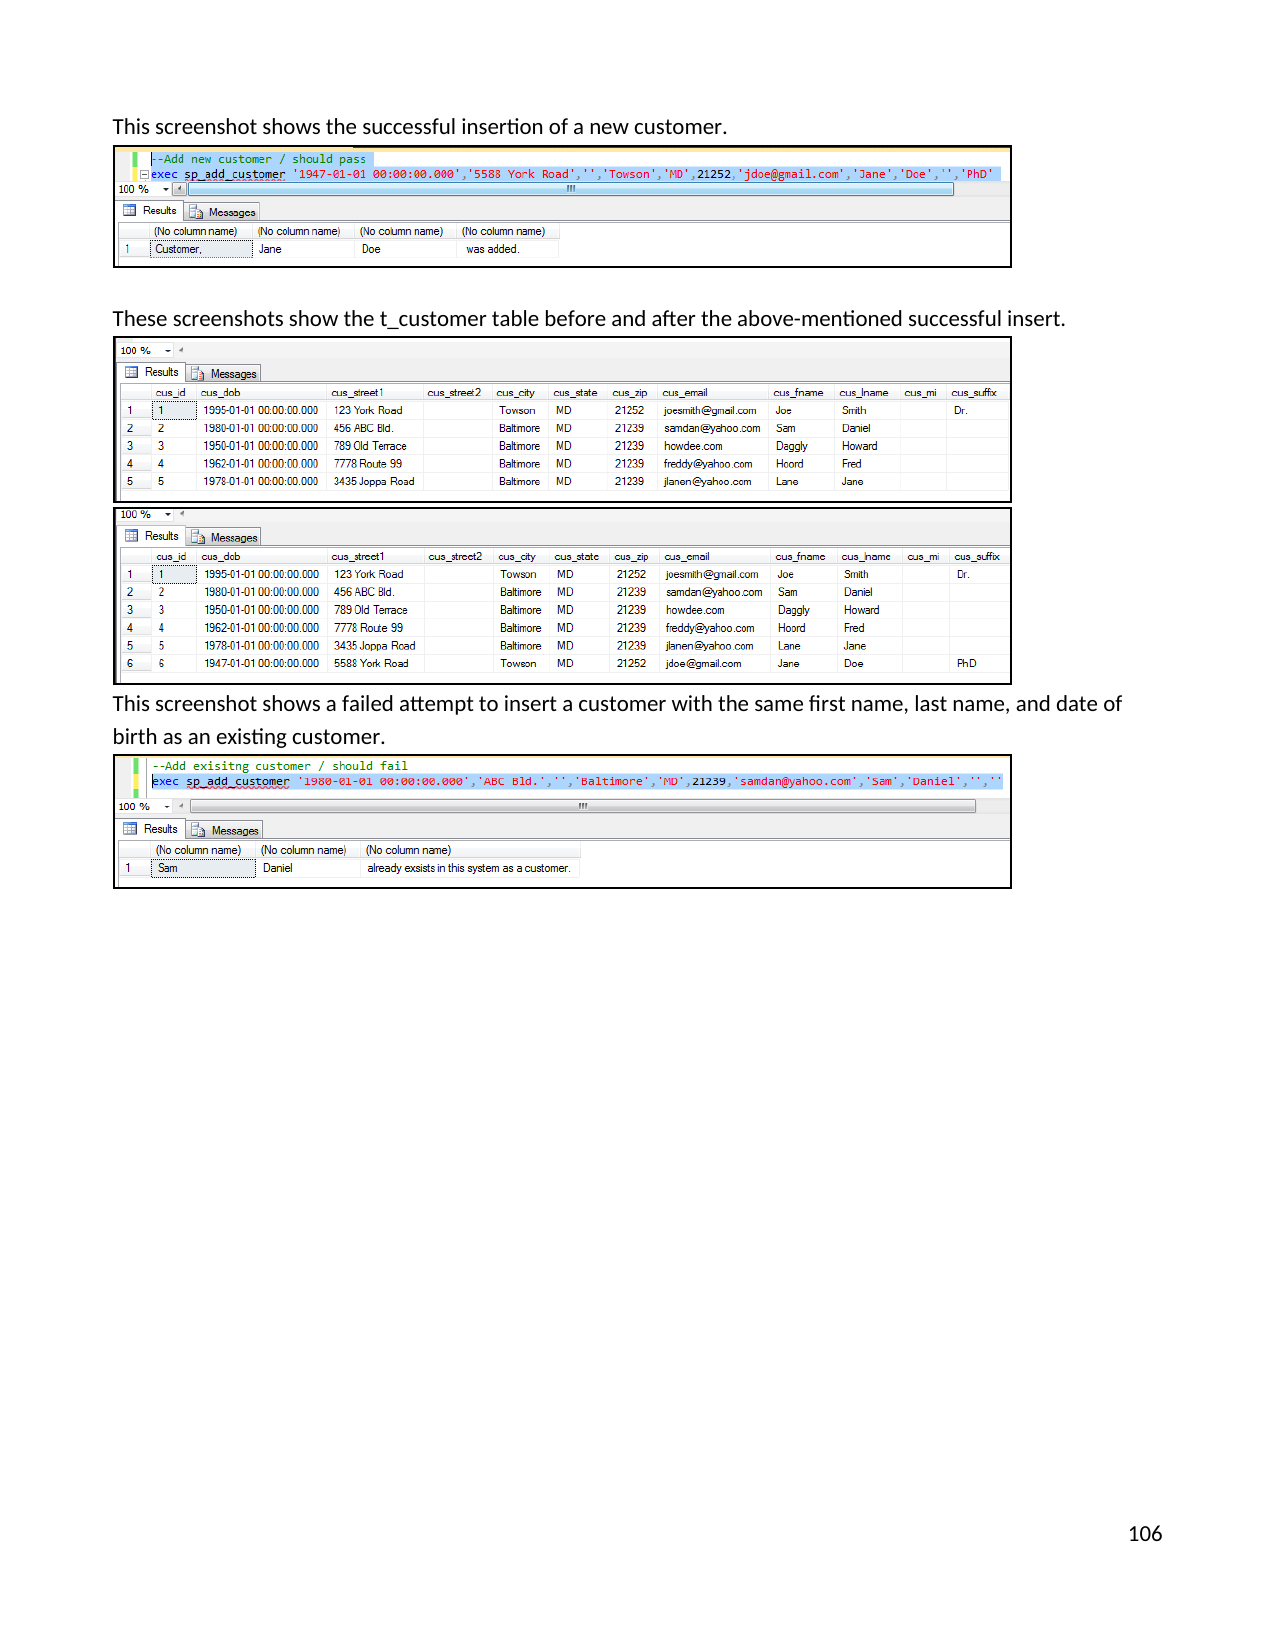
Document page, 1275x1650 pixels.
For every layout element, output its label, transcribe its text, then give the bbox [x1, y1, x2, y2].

picture [115, 338, 1010, 501]
text These screenshots show the t_customer table before and after the above-mentioned successful insert. [112, 304, 1162, 332]
text This screenshot shows the successful insertion of a new customer. [112, 112, 1162, 141]
picture [115, 756, 1010, 887]
picture [115, 509, 1010, 683]
picture [115, 147, 1010, 266]
